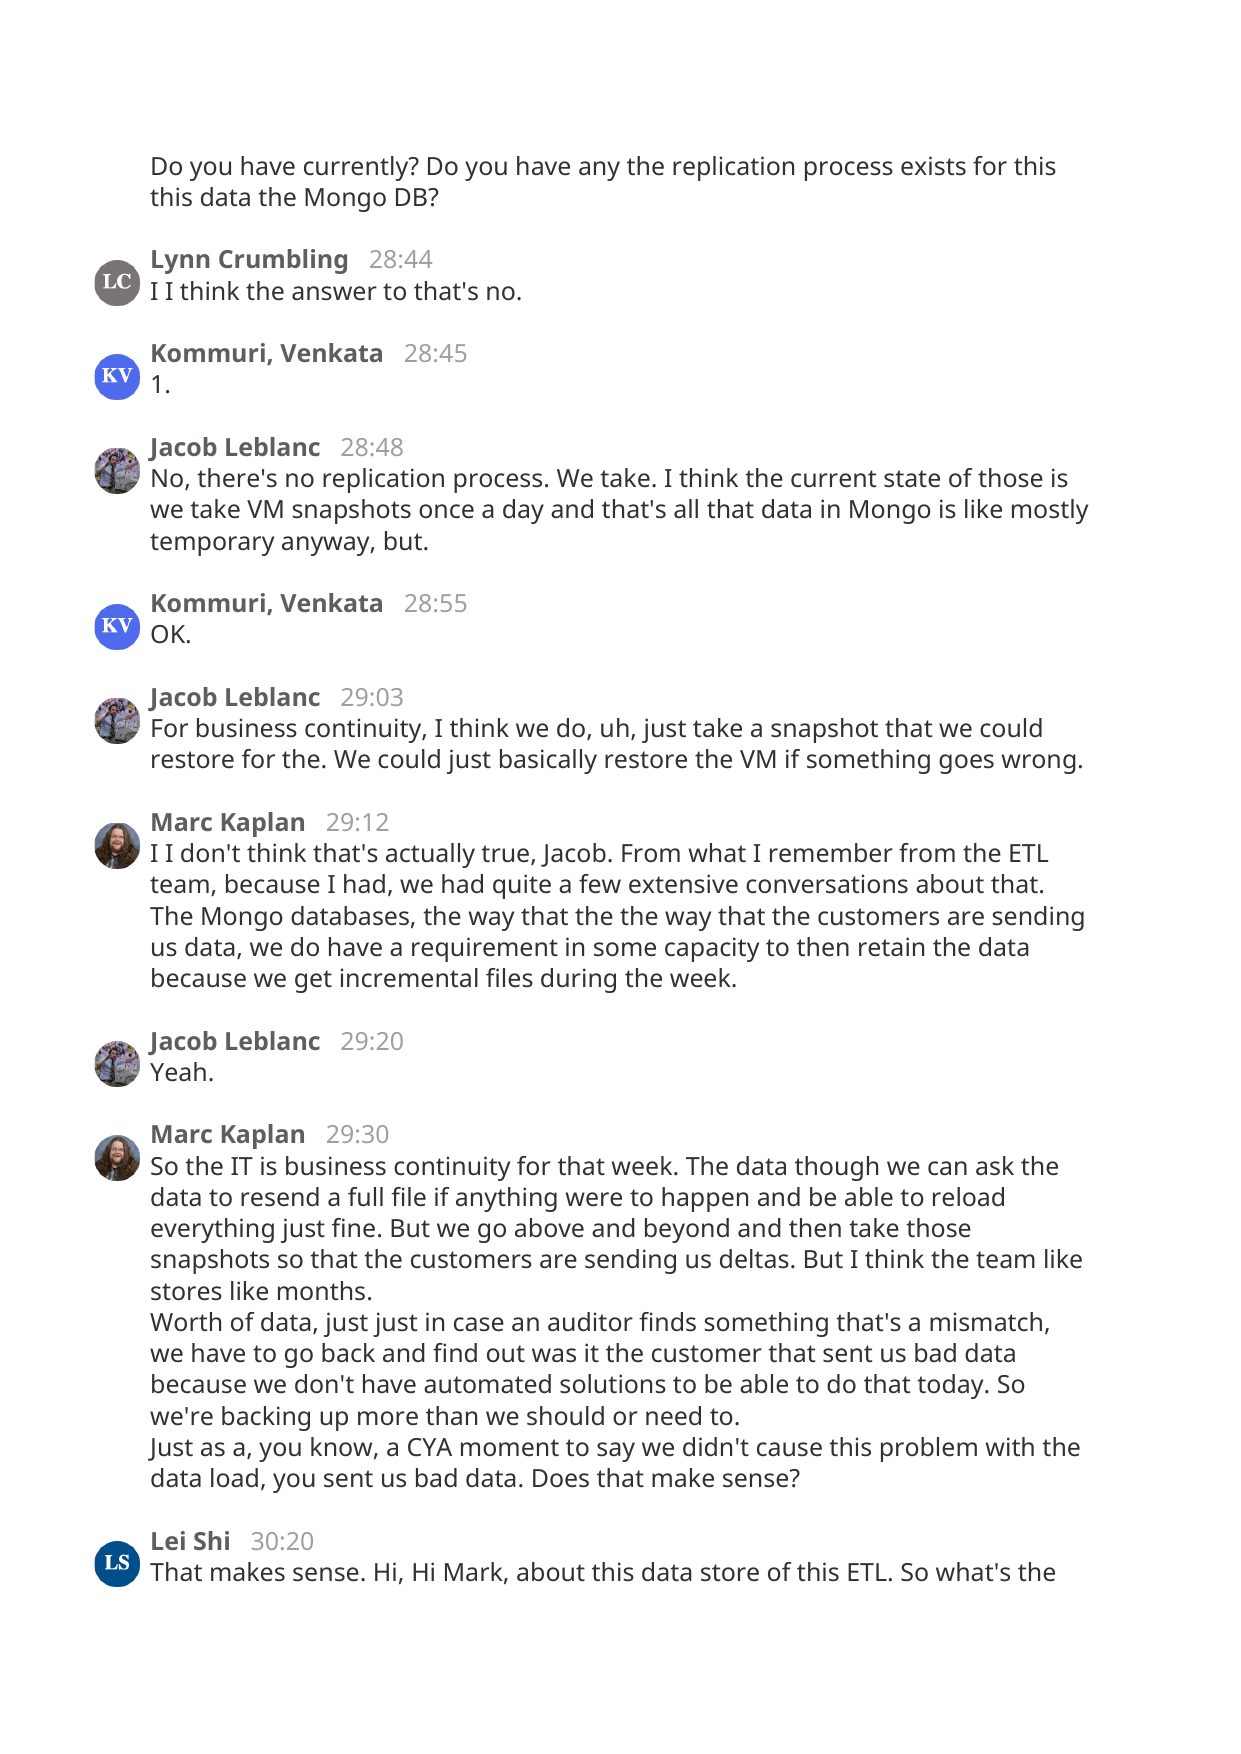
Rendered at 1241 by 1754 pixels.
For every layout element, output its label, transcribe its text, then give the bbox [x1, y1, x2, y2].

text Kommuri, Venkata 28:55 OK. [150, 556, 1090, 650]
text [150, 150, 1090, 212]
picture [94, 604, 140, 650]
text Jacob Leblanc 29:20 Yeah. [150, 994, 1090, 1087]
picture [94, 698, 140, 744]
text Kommuri, Venkata 28:45 1. [150, 306, 1090, 400]
picture [94, 1541, 140, 1587]
text Marc Kaplan 29:30 So the IT is business continuity for that week. The data though we can ask the data to resend a full file if anything were to happen and be able to reload everything just fine. But we go above and beyond and then take those snapshots so that the customers are sending us deltas. But I think the team like stores like months. Worth of data, just just in case an auditor finds something that's a mismatch, we have to go back and find out was it the customer that sent us bad data because we don't have automated solutions to be able to do that today. So we're backing up more than we should or need to. Just as a, you know, a CYA moment to say we didn't cause this problem with the data load, you sent us bad data. Does that make sense? [150, 1087, 1090, 1494]
picture [94, 354, 140, 400]
picture [94, 1041, 140, 1087]
picture [94, 1135, 140, 1181]
picture [94, 260, 140, 306]
picture [94, 448, 140, 494]
text Lynn Crumbling 28:44 I I think the answer to that's no. [150, 212, 1090, 306]
text Marc Kaplan 29:12 I I don't think that's actually true, Jacob. From what I remember from the ETL team, because I had, we had quite a few extensive conversations about that. The Mongo databases, the way that the the way that the customers are sending us data, we do have a requirement in some capacity to then retain the data because we get incremental files during the week. [150, 775, 1090, 994]
text Jacob Leblanc 28:48 No, there's no replication process. We take. I think the current state of those is we take VM snapshots once a day and that's all that data in Mongo is like mostly temporary anyway, but. [150, 400, 1090, 556]
picture [94, 823, 140, 869]
text Jacob Leblanc 29:03 For business continuity, I think we do, uh, just take a snapshot that we could restore for the. We could just basically restore the VM if something goes wrong. [150, 650, 1090, 775]
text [150, 1494, 1090, 1587]
